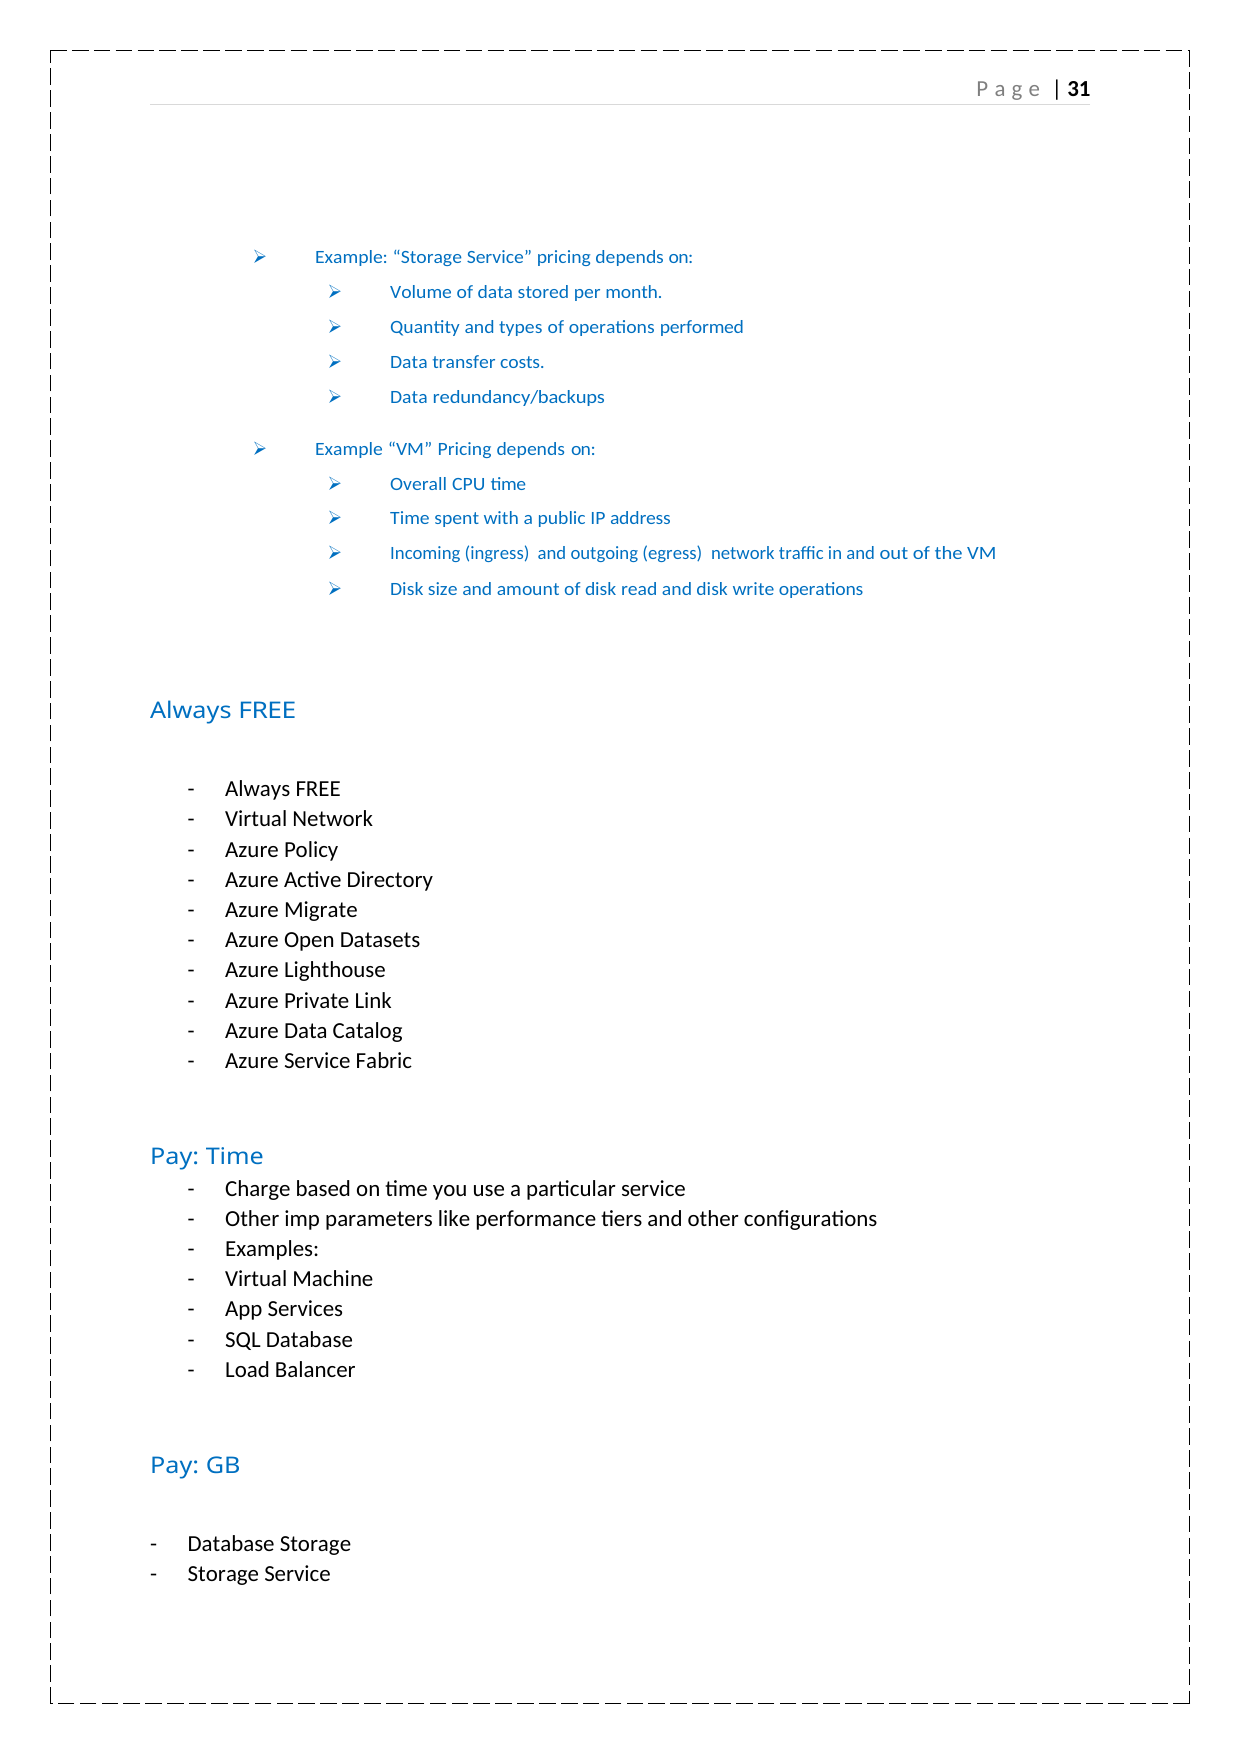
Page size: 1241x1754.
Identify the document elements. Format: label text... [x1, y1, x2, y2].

list Azure Open Datasets [187, 925, 1090, 953]
list Virtual Machine [187, 1264, 1090, 1292]
list Azure Migrate [187, 895, 1090, 923]
list Time spent with a public IP address [327, 507, 1090, 529]
list Azure Service Fabric [187, 1046, 1090, 1074]
list Data redundancy/backups [327, 385, 1090, 408]
list Azure Private Link [187, 986, 1090, 1014]
list Volume of data stored per month. [327, 280, 1090, 303]
list Database Storage [150, 1529, 1090, 1557]
subtitle Always FREE [150, 694, 1090, 725]
subtitle Pay: Time [150, 1140, 1090, 1171]
list Data transfer costs. [327, 350, 1090, 373]
list Virtual Network [187, 804, 1090, 832]
list Azure Policy [187, 835, 1090, 863]
list Azure Data Catalog [187, 1016, 1090, 1044]
list Example: “Storage Service” pricing depends on: [252, 245, 1090, 268]
list SQL Database [187, 1325, 1090, 1353]
subtitle Pay: GB [150, 1449, 1090, 1480]
list Charge based on time you use a particular service [187, 1174, 1090, 1202]
list App Services [187, 1294, 1090, 1322]
list Example “VM” Pricing depends on: [252, 437, 1090, 459]
list Quantity and types of operations performed [327, 315, 1090, 338]
list Incoming (ingress) and outgoing (egress) network traffic in and out of the VM [327, 541, 1054, 564]
list Load Balancer [187, 1355, 1090, 1383]
list Overall CPU time [327, 472, 1090, 494]
list Storage Service [150, 1559, 1090, 1587]
list Examples: [187, 1234, 1090, 1262]
list Azure Active Directory [187, 865, 1090, 893]
list Always FREE [187, 774, 1090, 802]
list Azure Lighthouse [187, 956, 1090, 983]
list Other imp parameters like performance tiers and other configurations [187, 1204, 1090, 1232]
list Disk size and amount of disk read and disk write operations [327, 577, 1090, 600]
